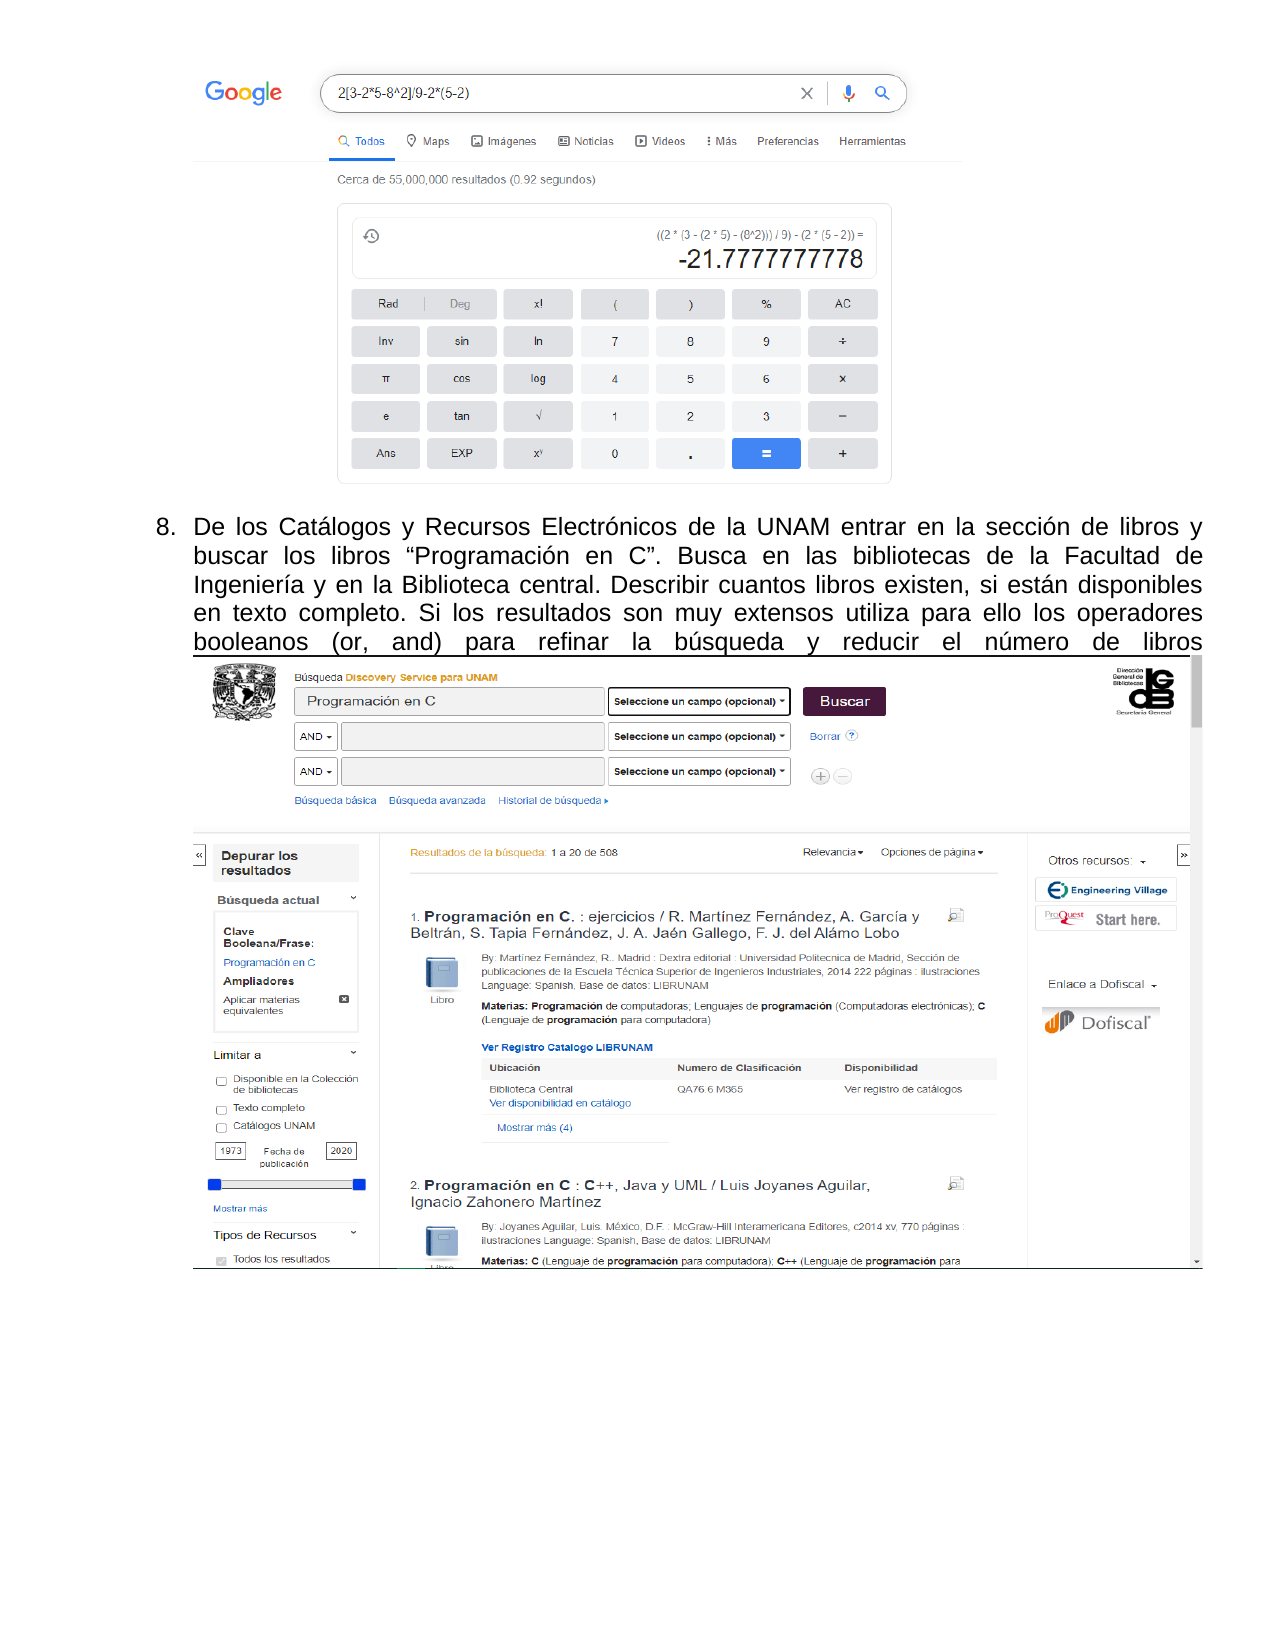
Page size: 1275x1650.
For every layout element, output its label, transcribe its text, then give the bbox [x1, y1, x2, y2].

picture [193, 59, 963, 488]
picture [193, 655, 1203, 1269]
